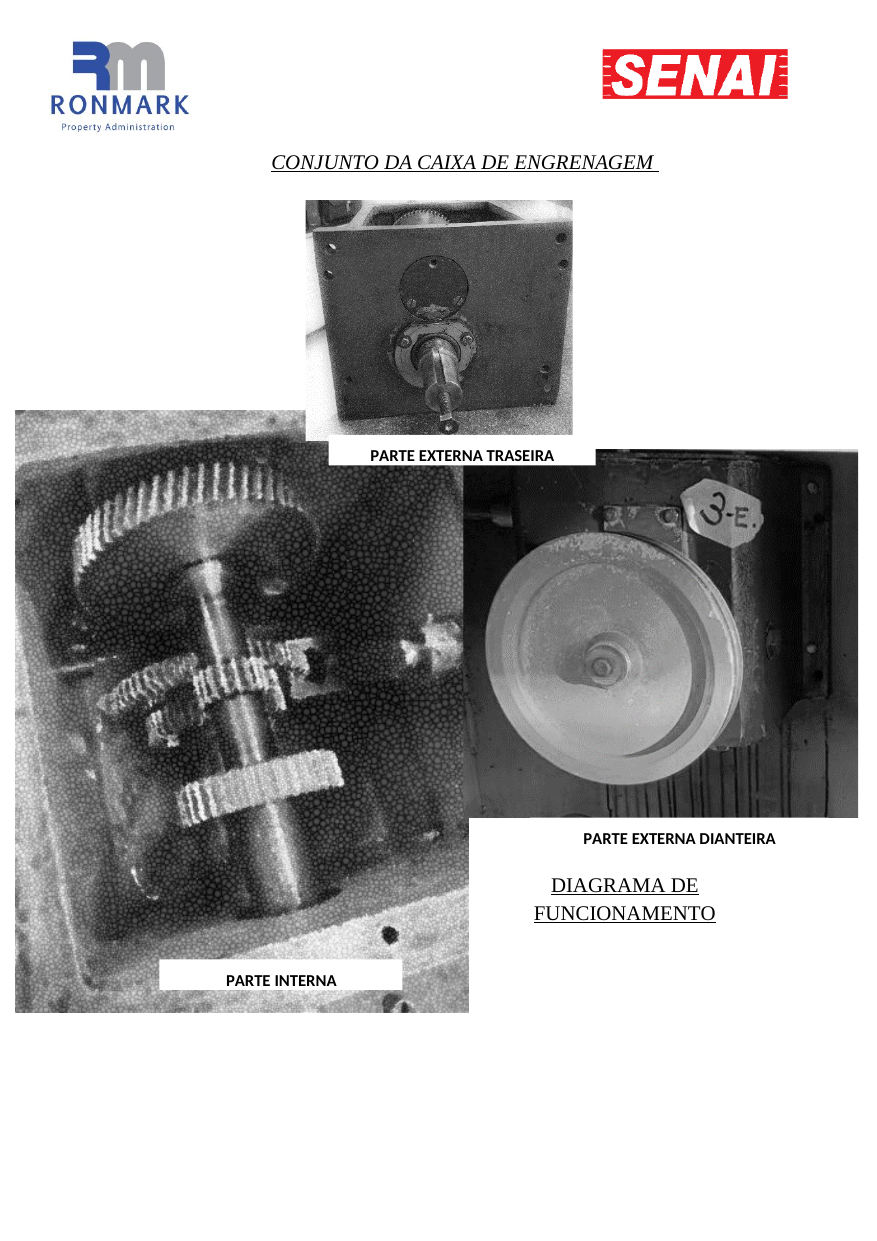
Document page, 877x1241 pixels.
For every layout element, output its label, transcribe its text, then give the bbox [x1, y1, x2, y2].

picture [582, 45, 807, 102]
subtitle DIAGRAMA DE FUNCIONAMENTO [469, 873, 765, 925]
picture [38, 29, 202, 138]
picture [305, 200, 573, 441]
subtitle CONJUNTO DA CAIXA DE ENGRENAGEM [159, 150, 765, 174]
picture [463, 449, 859, 818]
